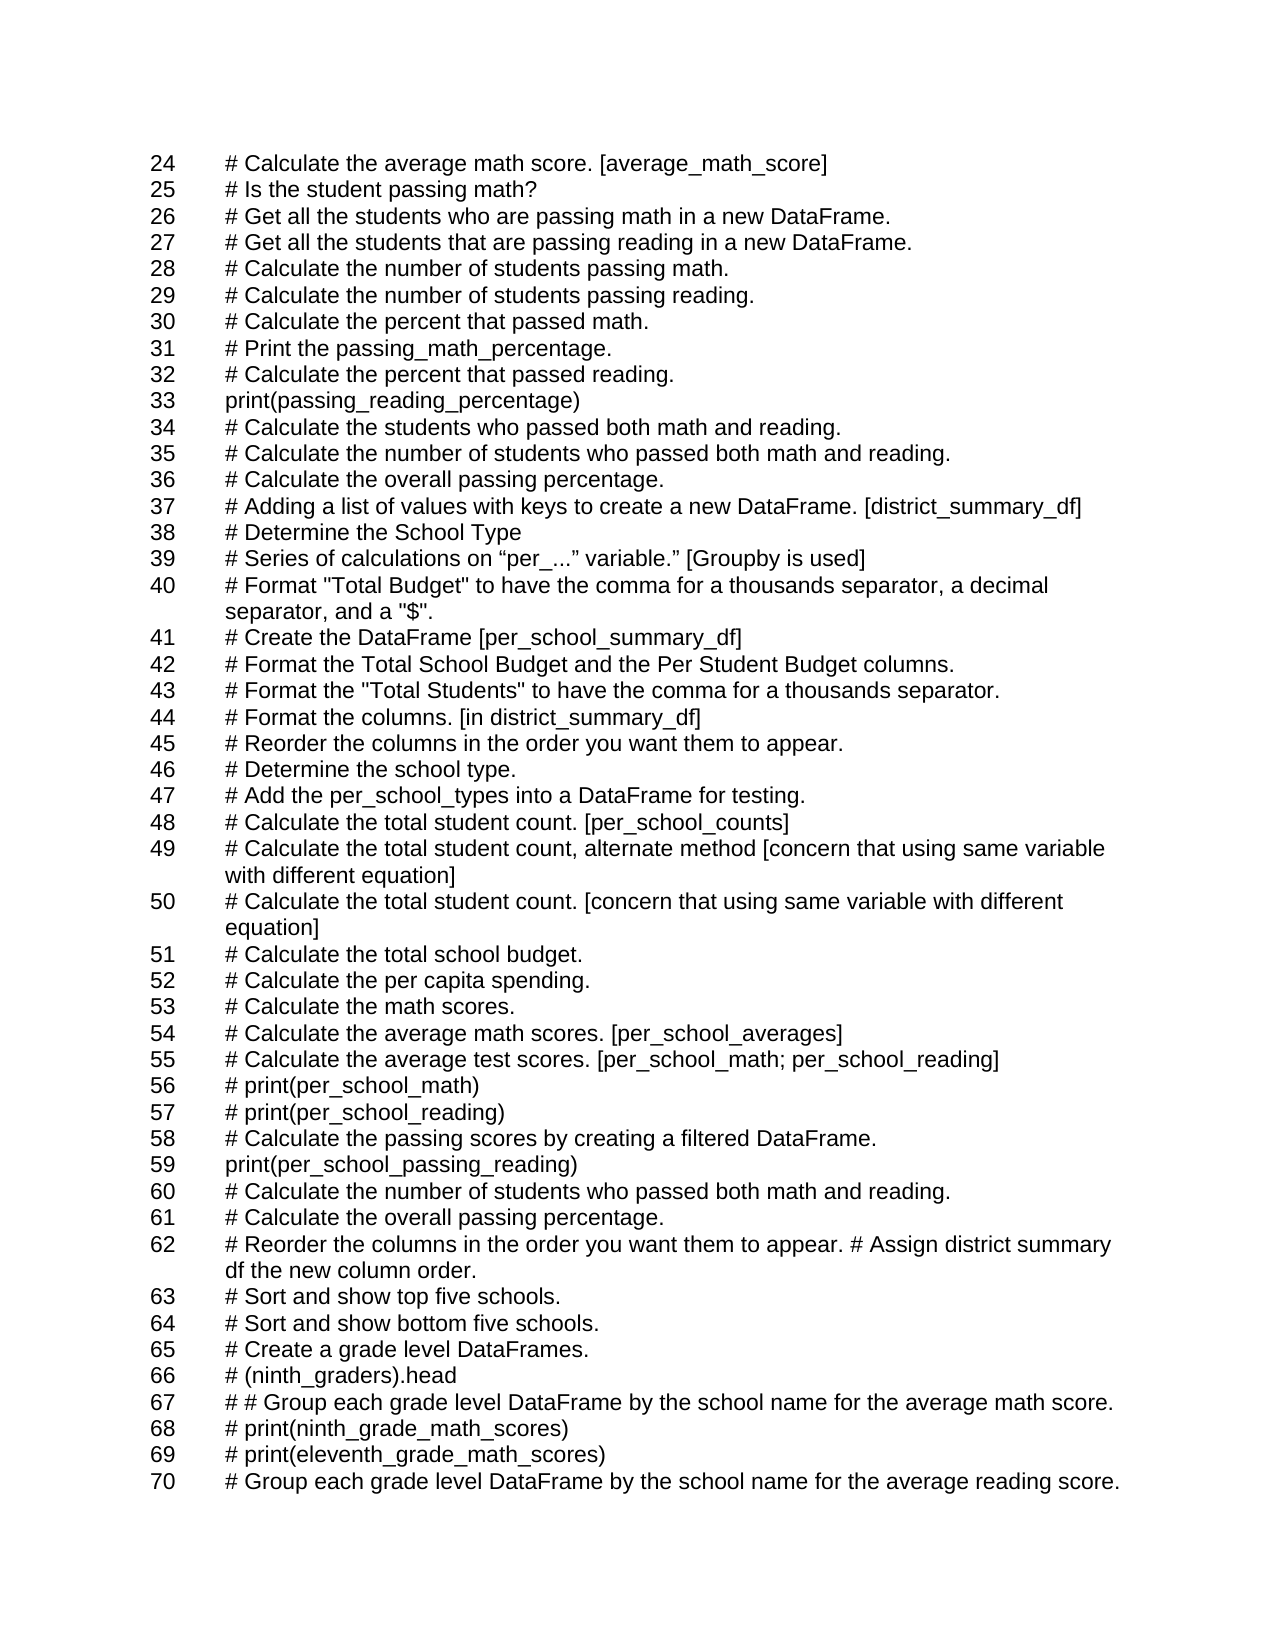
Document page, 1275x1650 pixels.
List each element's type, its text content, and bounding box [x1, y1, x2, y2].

text 39 # Series of calculations on “per_...” variable.” [Groupby is used] [150, 545, 1125, 572]
text 55 # Calculate the average test scores. [per_school_math; per_school_reading] [150, 1046, 1125, 1072]
text 48 # Calculate the total student count. [per_school_counts] [150, 809, 1125, 835]
text 35 # Calculate the number of students who passed both math and reading. [150, 440, 1125, 466]
text 24 # Calculate the average math score. [average_math_score] [150, 150, 1125, 176]
text 59 print(per_school_passing_reading) [150, 1151, 1125, 1178]
text 65 # Create a grade level DataFrames. [150, 1336, 1125, 1362]
text 26 # Get all the students who are passing math in a new DataFrame. [150, 203, 1125, 229]
text 52 # Calculate the per capita spending. [150, 967, 1125, 993]
text 69 # print(eleventh_grade_math_scores) [150, 1441, 1125, 1468]
text 47 # Add the per_school_types into a DataFrame for testing. [150, 782, 1125, 809]
text 58 # Calculate the passing scores by creating a filtered DataFrame. [150, 1125, 1125, 1151]
text 28 # Calculate the number of students passing math. [150, 255, 1125, 282]
text 25 # Is the student passing math? [150, 176, 1125, 203]
text 42 # Format the Total School Budget and the Per Student Budget columns. [150, 651, 1125, 677]
text 33 print(passing_reading_percentage) [150, 387, 1125, 413]
text 53 # Calculate the math scores. [150, 993, 1125, 1020]
text 43 # Format the "Total Students" to have the comma for a thousands separator. [150, 677, 1125, 703]
text 36 # Calculate the overall passing percentage. [150, 466, 1125, 493]
text 40 # Format "Total Budget" to have the comma for a thousands separator, a decimal separator, and a "$". [150, 572, 1125, 624]
text 66 # (ninth_graders).head [150, 1362, 1125, 1389]
text 68 # print(ninth_grade_math_scores) [150, 1415, 1125, 1441]
text 54 # Calculate the average math scores. [per_school_averages] [150, 1020, 1125, 1046]
text 63 # Sort and show top five schools. [150, 1283, 1125, 1309]
text 51 # Calculate the total school budget. [150, 941, 1125, 967]
text 62 # Reorder the columns in the order you want them to appear. # Assign district summary df the new column order. [150, 1231, 1125, 1283]
text 31 # Print the passing_math_percentage. [150, 334, 1125, 361]
text 30 # Calculate the percent that passed math. [150, 308, 1125, 334]
text 64 # Sort and show bottom five schools. [150, 1309, 1125, 1336]
text 46 # Determine the school type. [150, 756, 1125, 782]
text 67 # # Group each grade level DataFrame by the school name for the average math score. [150, 1389, 1125, 1415]
text 57 # print(per_school_reading) [150, 1099, 1125, 1125]
text 50 # Calculate the total student count. [concern that using same variable with different equation] [150, 888, 1125, 941]
text 60 # Calculate the number of students who passed both math and reading. [150, 1178, 1125, 1204]
text 27 # Get all the students that are passing reading in a new DataFrame. [150, 229, 1125, 255]
text 61 # Calculate the overall passing percentage. [150, 1204, 1125, 1231]
text 56 # print(per_school_math) [150, 1072, 1125, 1099]
text 38 # Determine the School Type [150, 519, 1125, 545]
text 70 # Group each grade level DataFrame by the school name for the average reading score. [150, 1468, 1125, 1494]
text 49 # Calculate the total student count, alternate method [concern that using same variable with different equation] [150, 835, 1125, 888]
text 34 # Calculate the students who passed both math and reading. [150, 413, 1125, 440]
text 41 # Create the DataFrame [per_school_summary_df] [150, 624, 1125, 651]
text 45 # Reorder the columns in the order you want them to appear. [150, 730, 1125, 756]
text 37 # Adding a list of values with keys to create a new DataFrame. [district_summary_df] [150, 493, 1125, 519]
text 29 # Calculate the number of students passing reading. [150, 282, 1125, 308]
text 44 # Format the columns. [in district_summary_df] [150, 703, 1125, 730]
text 32 # Calculate the percent that passed reading. [150, 361, 1125, 387]
